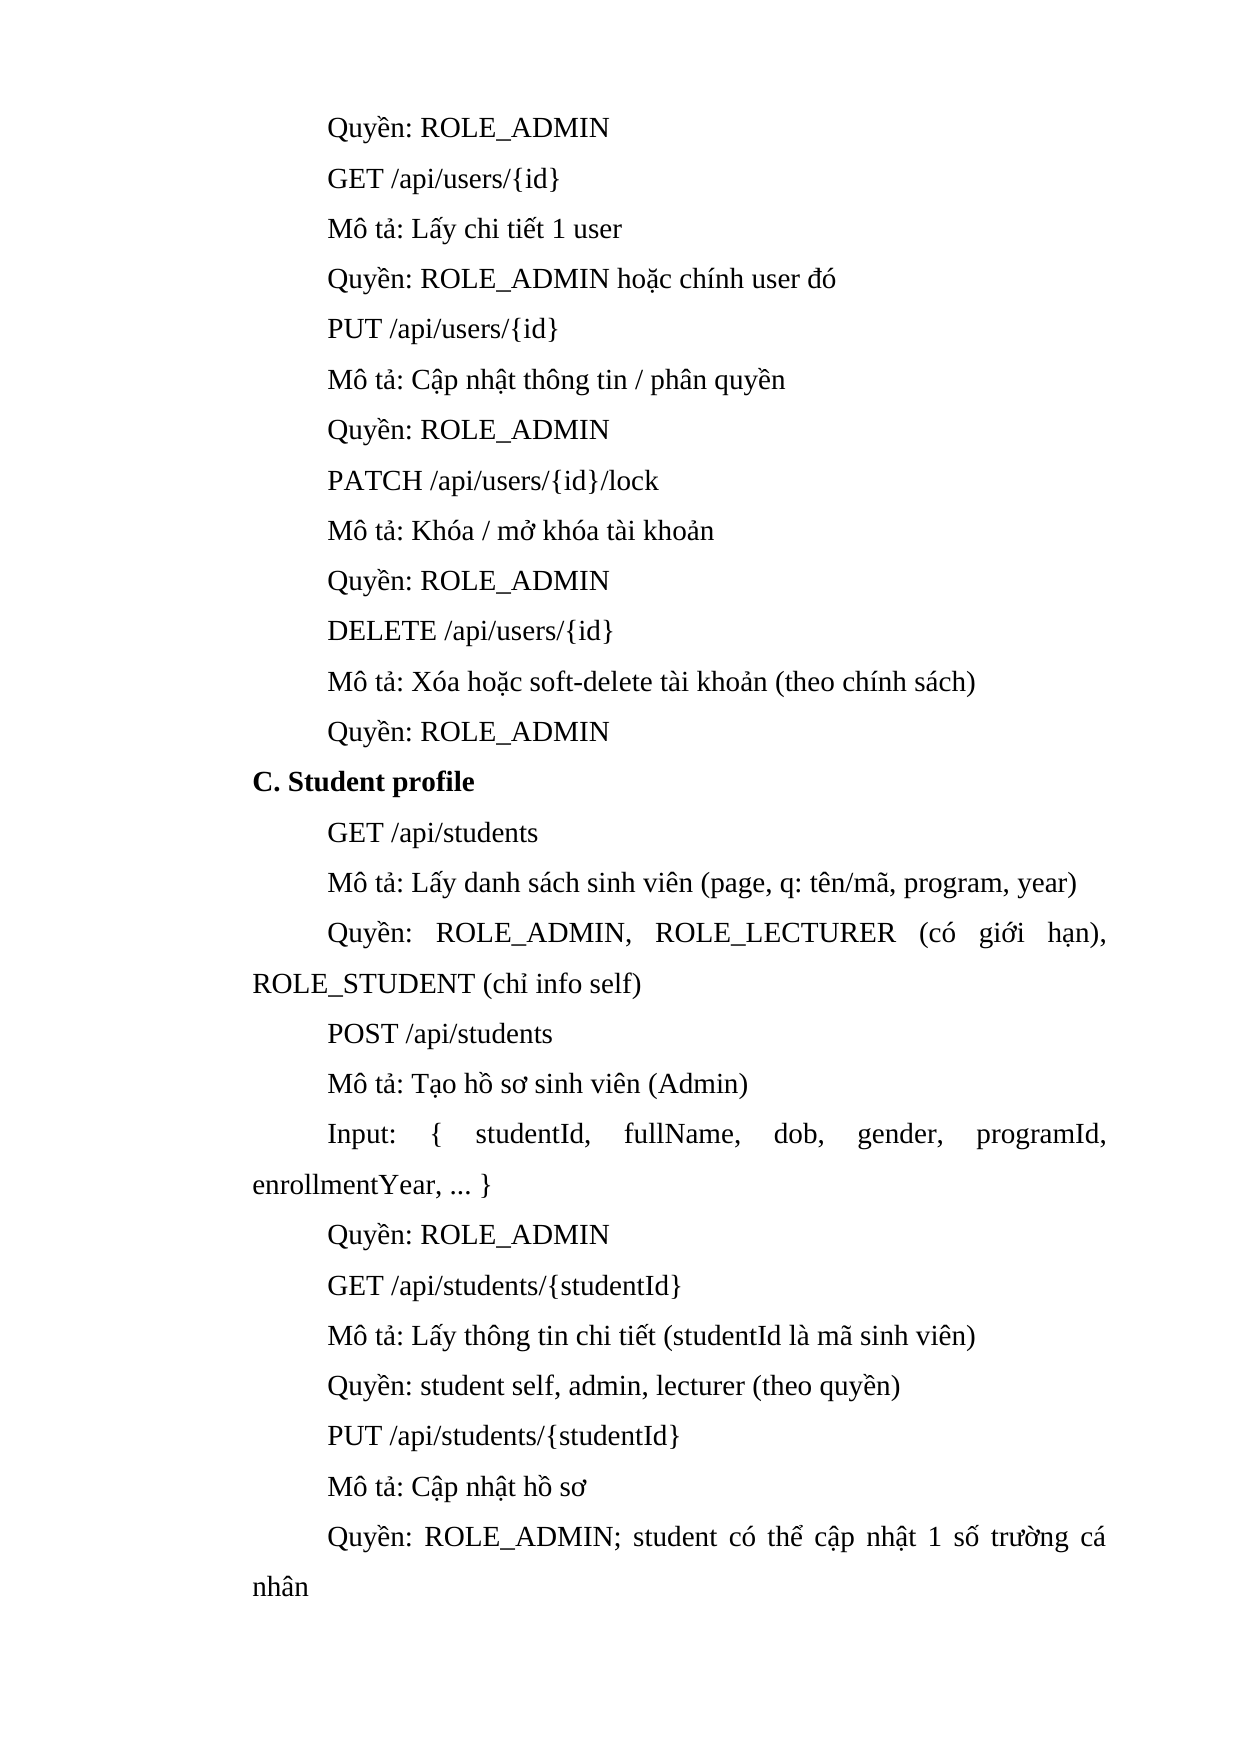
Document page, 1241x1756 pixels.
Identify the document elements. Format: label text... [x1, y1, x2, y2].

text GET /api/students [252, 815, 1107, 848]
text DELETE /api/users/{id} [252, 613, 1107, 647]
text Mô tả: Cập nhật thông tin / phân quyền [252, 362, 1107, 396]
text Input: { studentId, fullName, dob, gender, programId, enrollmentYear, ... } [252, 1117, 1107, 1201]
text Quyền: ROLE_ADMIN [252, 714, 1107, 748]
text Quyền: ROLE_ADMIN [252, 412, 1107, 446]
text Mô tả: Lấy thông tin chi tiết (studentId là mã sinh viên) [252, 1318, 1107, 1351]
text PUT /api/students/{studentId} [252, 1418, 1107, 1452]
text GET /api/students/{studentId} [252, 1268, 1107, 1301]
text Mô tả: Cập nhật hồ sơ [252, 1469, 1107, 1502]
text Mô tả: Tạo hồ sơ sinh viên (Admin) [252, 1066, 1107, 1100]
text Quyền: ROLE_ADMIN [252, 110, 1107, 144]
text Quyền: ROLE_ADMIN [252, 1217, 1107, 1251]
text Quyền: ROLE_ADMIN, ROLE_LECTURER (có giới hạn), ROLE_STUDENT (chỉ info self) [252, 915, 1107, 999]
text C. Student profile [177, 764, 1107, 798]
text Quyền: ROLE_ADMIN [252, 563, 1107, 597]
text Mô tả: Xóa hoặc soft-delete tài khoản (theo chính sách) [252, 664, 1107, 697]
text Quyền: student self, admin, lecturer (theo quyền) [252, 1368, 1107, 1402]
text Mô tả: Lấy danh sách sinh viên (page, q: tên/mã, program, year) [252, 865, 1107, 899]
text Mô tả: Lấy chi tiết 1 user [252, 211, 1107, 244]
text POST /api/students [252, 1016, 1107, 1049]
text Quyền: ROLE_ADMIN hoặc chính user đó [252, 261, 1107, 295]
text PUT /api/users/{id} [252, 312, 1107, 345]
text Quyền: ROLE_ADMIN; student có thể cập nhật 1 số trường cá nhân [252, 1519, 1107, 1603]
text GET /api/users/{id} [252, 161, 1107, 194]
text PATCH /api/users/{id}/lock [252, 463, 1107, 496]
text Mô tả: Khóa / mở khóa tài khoản [252, 513, 1107, 546]
